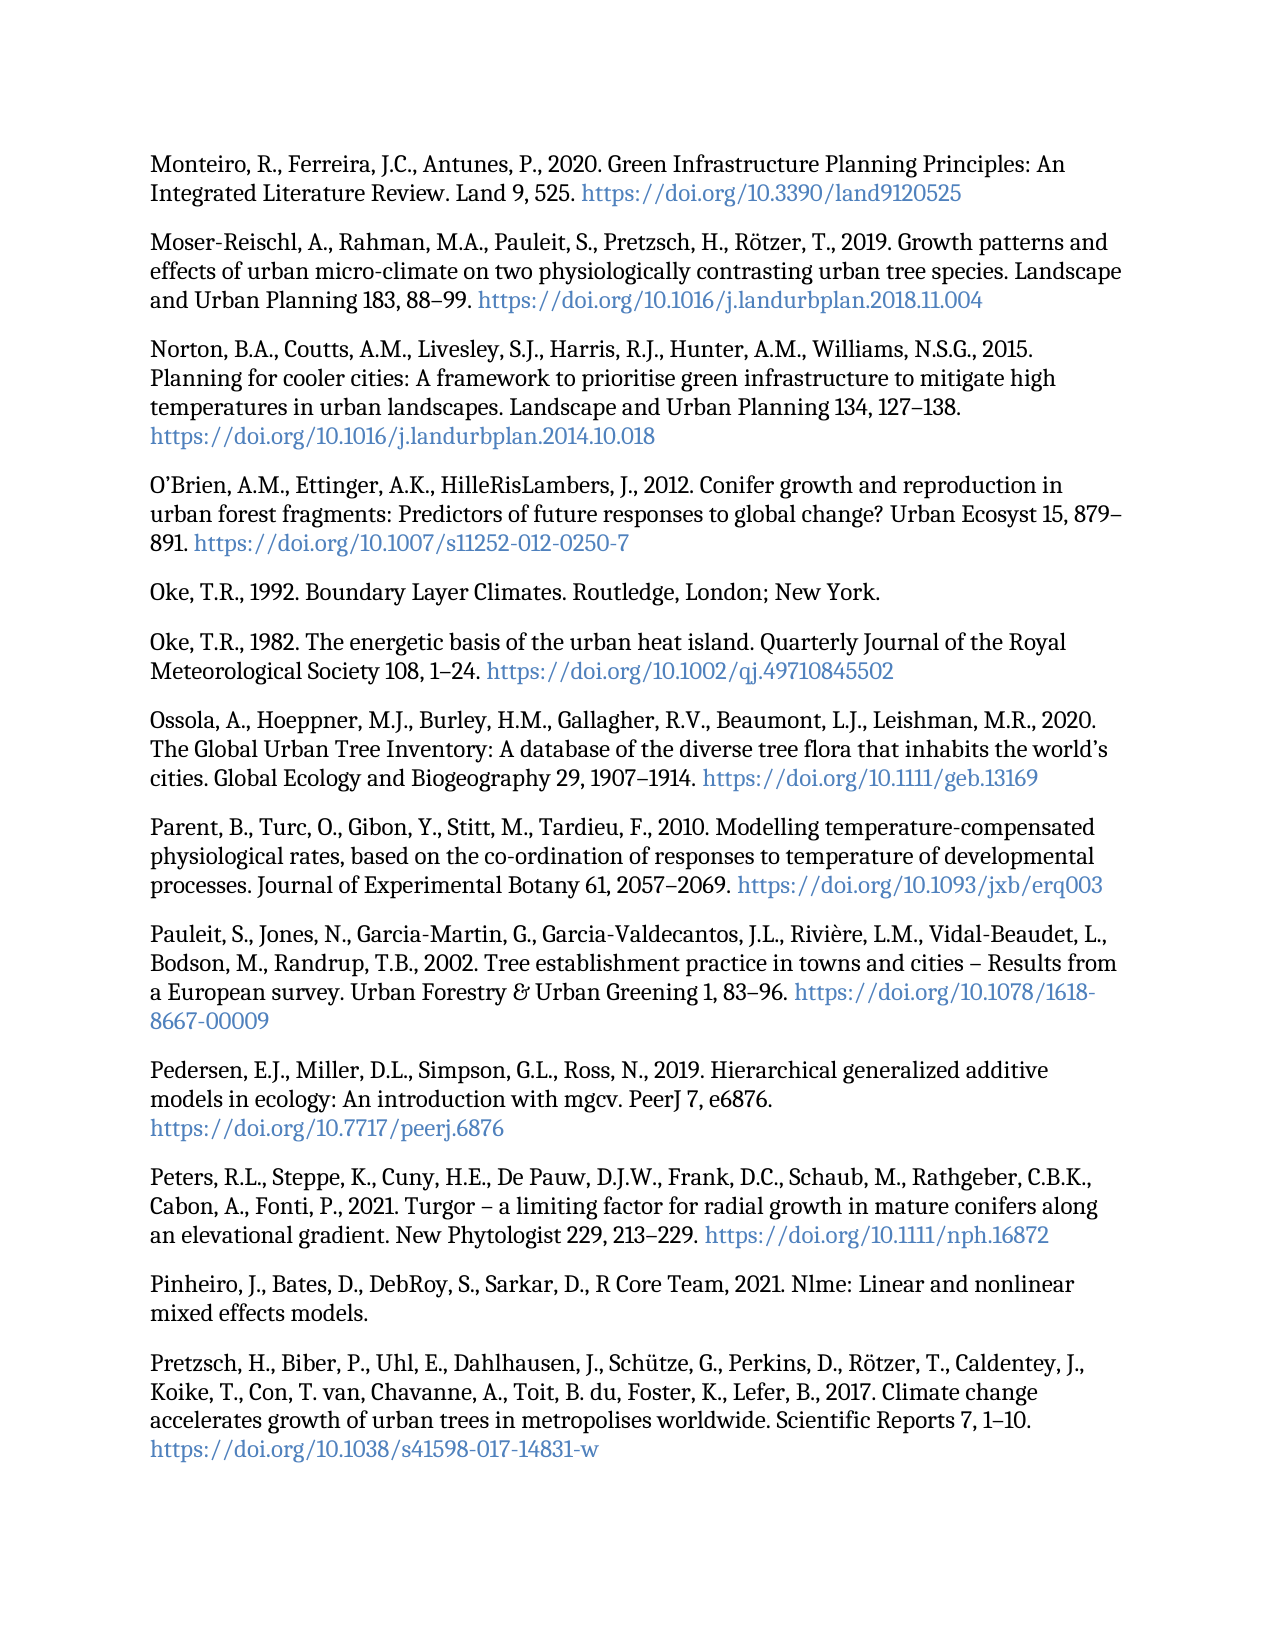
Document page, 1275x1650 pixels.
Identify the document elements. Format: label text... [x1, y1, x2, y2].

text Peters, R.L., Steppe, K., Cuny, H.E., De Pauw, D.J.W., Frank, D.C., Schaub, M., Rathgeber, C.B.K., Cabon, A., Fonti, P., 2021. Turgor – a limiting factor for radial growth in mature conifers along an elevational gradient. New Phytologist 229, 213–229. https://doi.org/10.1111/nph.16872 [150, 1163, 1125, 1249]
text Pinheiro, J., Bates, D., DebRoy, S., Sarkar, D., R Core Team, 2021. Nlme: Linear and nonlinear mixed effects models. [150, 1270, 1125, 1328]
text Moser-Reischl, A., Rahman, M.A., Pauleit, S., Pretzsch, H., Rötzer, T., 2019. Growth patterns and effects of urban micro-climate on two physiologically contrasting urban tree species. Landscape and Urban Planning 183, 88–99. https://doi.org/10.1016/j.landurbplan.2018.11.004 [150, 228, 1125, 314]
text Ossola, A., Hoeppner, M.J., Burley, H.M., Gallagher, R.V., Beaumont, L.J., Leishman, M.R., 2020. The Global Urban Tree Inventory: A database of the diverse tree flora that inhabits the world’s cities. Global Ecology and Biogeography 29, 1907–1914. https://doi.org/10.1111/geb.13169 [150, 706, 1125, 792]
text Parent, B., Turc, O., Gibon, Y., Stitt, M., Tardieu, F., 2010. Modelling temperature-compensated physiological rates, based on the co-ordination of responses to temperature of developmental processes. Journal of Experimental Botany 61, 2057–2069. https://doi.org/10.1093/jxb/erq003 [150, 813, 1125, 899]
text Norton, B.A., Coutts, A.M., Livesley, S.J., Harris, R.J., Hunter, A.M., Williams, N.S.G., 2015. Planning for cooler cities: A framework to prioritise green infrastructure to mitigate high temperatures in urban landscapes. Landscape and Urban Planning 134, 127–138. https://doi.org/10.1016/j.landurbplan.2014.10.018 [150, 335, 1125, 450]
text Pauleit, S., Jones, N., Garcia-Martin, G., Garcia-Valdecantos, J.L., Rivière, L.M., Vidal-Beaudet, L., Bodson, M., Randrup, T.B., 2002. Tree establishment practice in towns and cities – Results from a European survey. Urban Forestry & Urban Greening 1, 83–96. https://doi.org/10.1078/1618-8667-00009 [150, 920, 1125, 1035]
text O’Brien, A.M., Ettinger, A.K., HilleRisLambers, J., 2012. Conifer growth and reproduction in urban forest fragments: Predictors of future responses to global change? Urban Ecosyst 15, 879–891. https://doi.org/10.1007/s11252-012-0250-7 [150, 471, 1125, 557]
text Monteiro, R., Ferreira, J.C., Antunes, P., 2020. Green Infrastructure Planning Principles: An Integrated Literature Review. Land 9, 525. https://doi.org/10.3390/land9120525 [150, 150, 1125, 207]
text Pedersen, E.J., Miller, D.L., Simpson, G.L., Ross, N., 2019. Hierarchical generalized additive models in ecology: An introduction with mgcv. PeerJ 7, e6876. https://doi.org/10.7717/peerj.6876 [150, 1056, 1125, 1142]
text Oke, T.R., 1982. The energetic basis of the urban heat island. Quarterly Journal of the Royal Meteorological Society 108, 1–24. https://doi.org/10.1002/qj.49710845502 [150, 628, 1125, 685]
text Oke, T.R., 1992. Boundary Layer Climates. Routledge, London; New York. [150, 578, 1125, 607]
text Pretzsch, H., Biber, P., Uhl, E., Dahlhausen, J., Schütze, G., Perkins, D., Rötzer, T., Caldentey, J., Koike, T., Con, T. van, Chavanne, A., Toit, B. du, Foster, K., Lefer, B., 2017. Climate change accelerates growth of urban trees in metropolises worldwide. Scientific Reports 7, 1–10. https://doi.org/10.1038/s41598-017-14831-w [150, 1349, 1125, 1464]
